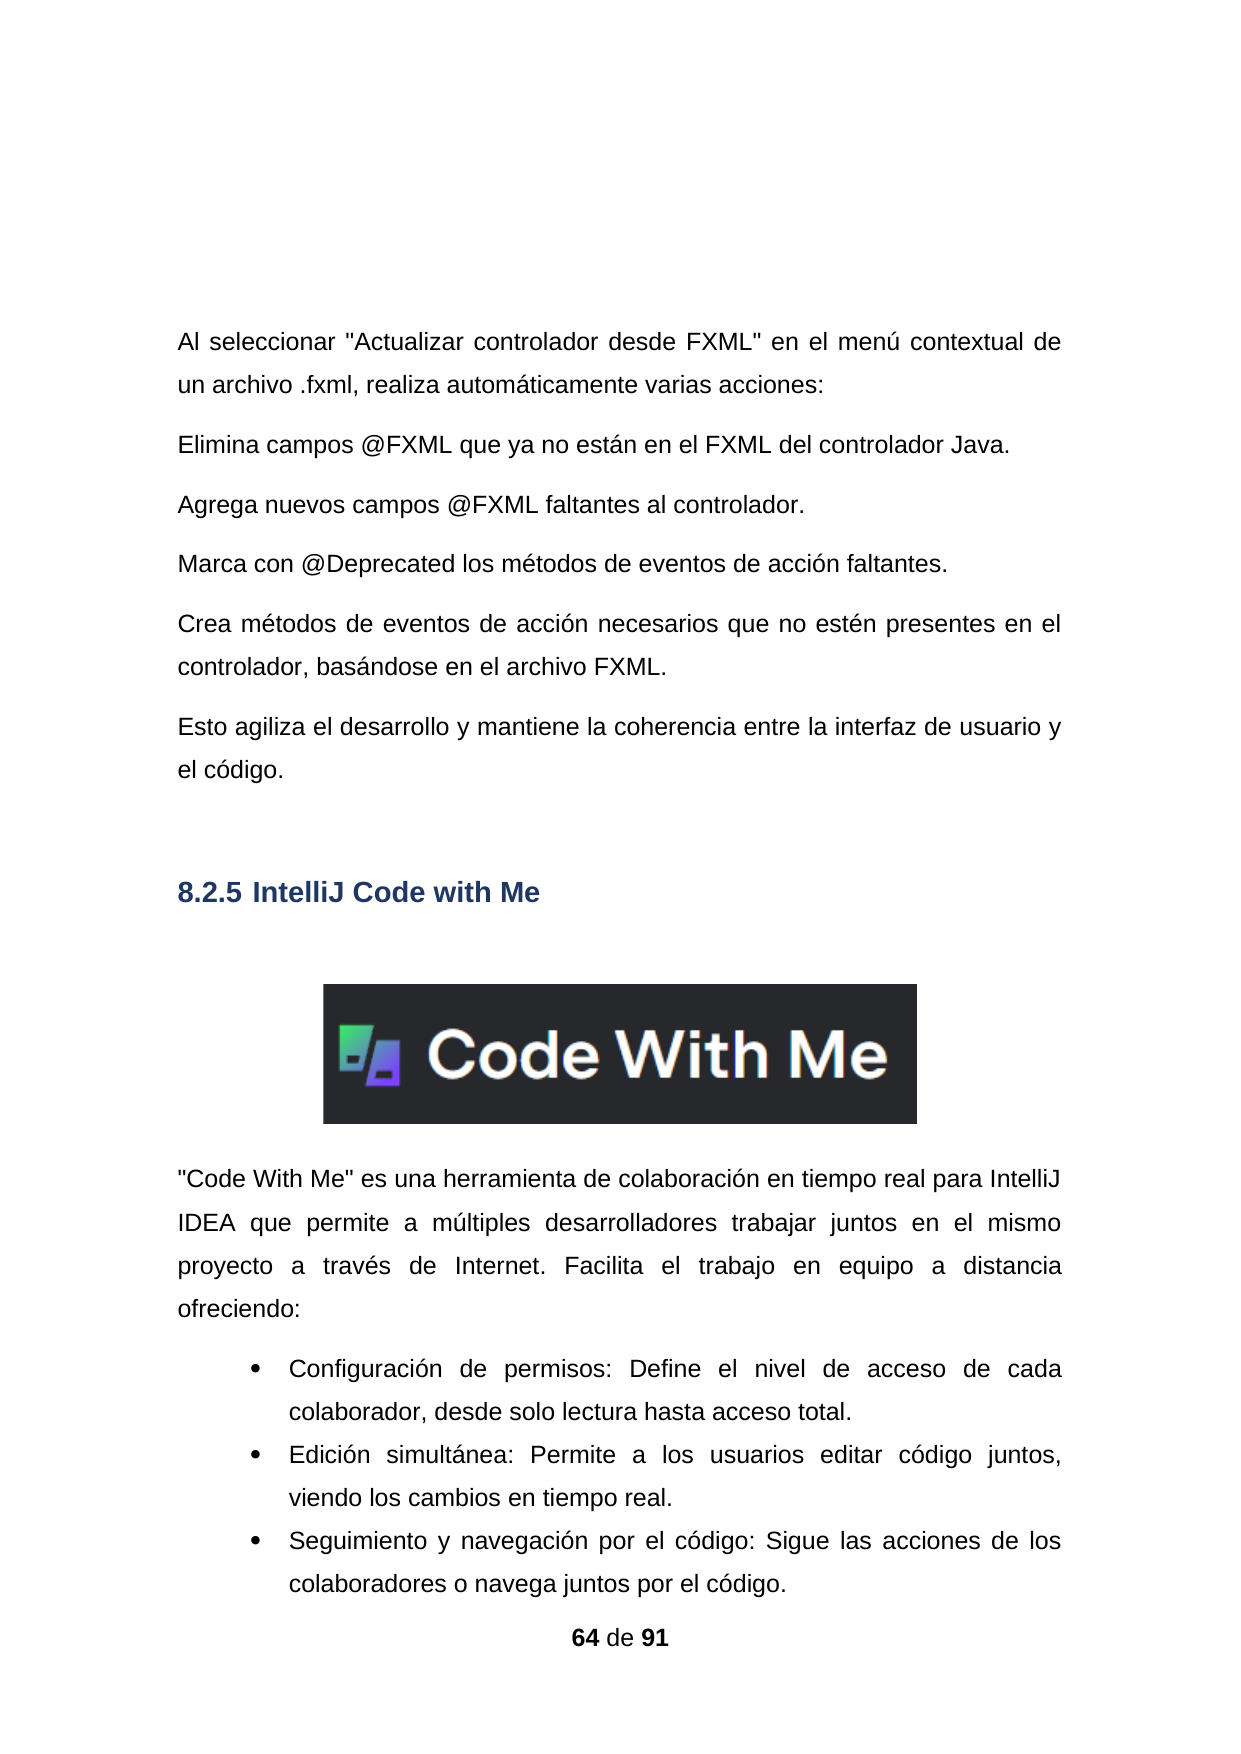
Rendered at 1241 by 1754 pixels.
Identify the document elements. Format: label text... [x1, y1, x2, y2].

text "Code With Me" es una herramienta de colaboración en tiempo real para IntelliJ IDEA que permite a múltiples desarrolladores trabajar juntos en el mismo proyecto a través de Internet. Facilita el trabajo en equipo a distancia ofreciendo: [177, 1164, 1063, 1322]
text Elimina campos @FXML que ya no están en el FXML del controlador Java. [177, 430, 1063, 459]
text Agrega nuevos campos @FXML faltantes al controlador. [177, 490, 1063, 518]
list Edición simultánea: Permite a los usuarios editar código juntos, viendo los cambios en tiempo real. [251, 1440, 1063, 1512]
text Marca con @Deprecated los métodos de eventos de acción faltantes. [177, 549, 1063, 578]
text Esto agiliza el desarrollo y mantiene la coherencia entre la interfaz de usuario y el código. [177, 712, 1063, 784]
text Crea métodos de eventos de acción necesarios que no estén presentes en el controlador, basándose en el archivo FXML. [177, 609, 1063, 681]
picture [323, 984, 917, 1124]
list Seguimiento y navegación por el código: Sigue las acciones de los colaboradores o navega juntos por el código. [251, 1526, 1063, 1598]
subtitle IntelliJ Code with Me [177, 875, 1063, 908]
list Configuración de permisos: Define el nivel de acceso de cada colaborador, desde solo lectura hasta acceso total. [251, 1353, 1063, 1426]
text Al seleccionar "Actualizar controlador desde FXML" en el menú contextual de un archivo .fxml, realiza automáticamente varias acciones: [177, 327, 1063, 399]
